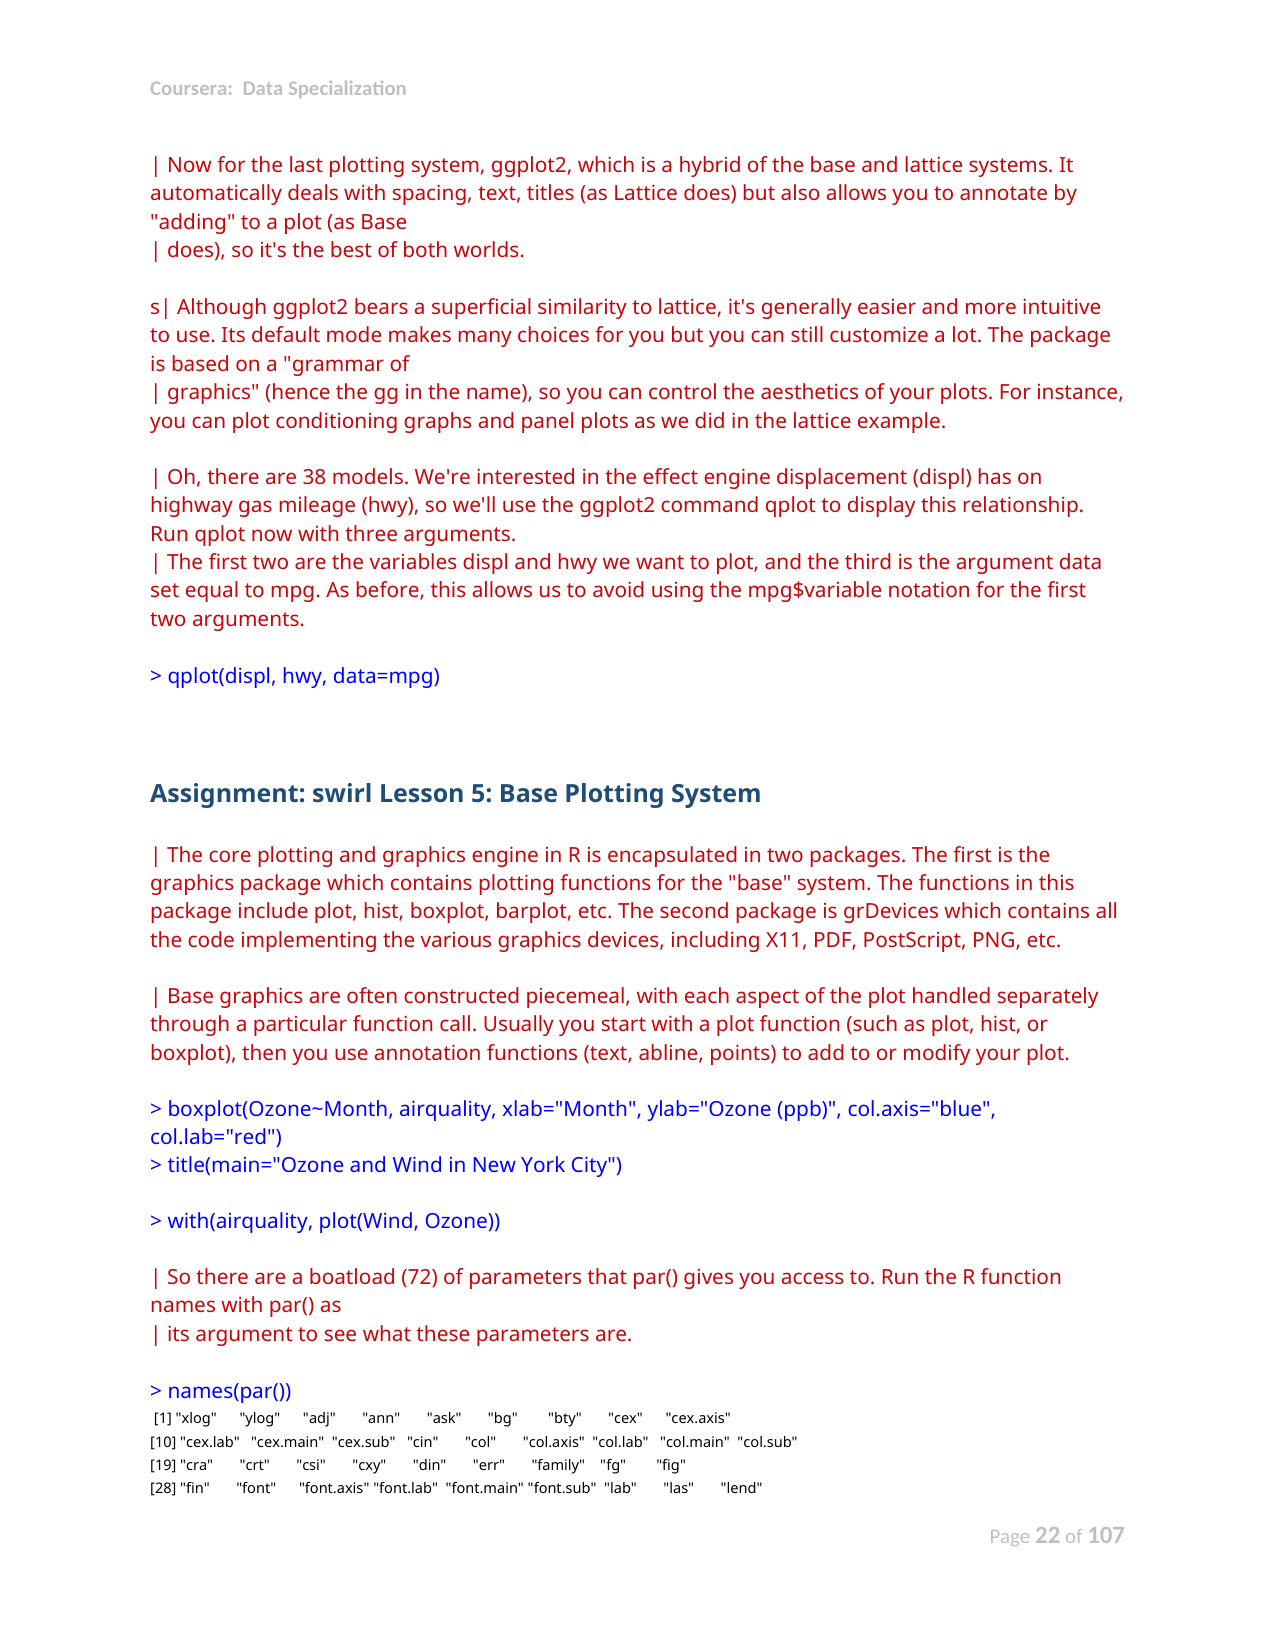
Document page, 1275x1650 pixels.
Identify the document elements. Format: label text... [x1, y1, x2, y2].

text [19] "cra" "crt" "csi" "cxy" "din" "err" "family" "fg" "fig" [150, 1451, 1125, 1475]
subtitle Assignment: swirl Lesson 5: Base Plotting System [150, 776, 1125, 810]
text | The core plotting and graphics engine in R is encapsulated in two packages. The first is the graphics package which contains plotting functions for the "base" system. The functions in this package include plot, hist, boxplot, barplot, etc. The second package is grDevices which contains all the code implementing the various graphics devices, including X11, PDF, PostScript, PNG, etc. [150, 840, 1125, 953]
text > qplot(displ, hwy, data=mpg) [150, 661, 1125, 689]
text s| Although ggplot2 bears a superficial similarity to lattice, it's generally easier and more intuitive to use. Its default mode makes many choices for you but you can still customize a lot. The package is based on a "grammar of [150, 292, 1125, 377]
text > title(main="Ozone and Wind in New York City") [150, 1151, 1125, 1179]
text | graphics" (hence the gg in the name), so you can control the aesthetics of your plots. For instance, you can plot conditioning graphs and panel plots as we did in the lattice example. [150, 377, 1125, 434]
text [28] "fin" "font" "font.axis" "font.lab" "font.main" "font.sub" "lab" "las" "lend" [150, 1475, 1125, 1498]
text | So there are a boatload (72) of parameters that par() gives you access to. Run the R function names with par() as [150, 1262, 1125, 1319]
text [10] "cex.lab" "cex.main" "cex.sub" "cin" "col" "col.axis" "col.lab" "col.main" "col.sub" [150, 1428, 1125, 1451]
text > boxplot(Ozone~Month, airquality, xlab="Month", ylab="Ozone (ppb)", col.axis="blue", col.lab="red") [150, 1094, 1125, 1151]
text | its argument to see what these parameters are. [150, 1319, 1125, 1347]
text | Now for the last plotting system, ggplot2, which is a hybrid of the base and lattice systems. It automatically deals with spacing, text, titles (as Lattice does) but also allows you to annotate by "adding" to a plot (as Base [150, 150, 1125, 235]
text > names(par()) [150, 1376, 1125, 1404]
text | Oh, there are 38 models. We're interested in the effect engine displacement (displ) has on highway gas mileage (hwy), so we'll use the ggplot2 command qplot to display this relationship. Run qplot now with three arguments. [150, 462, 1125, 547]
text | The first two are the variables displ and hwy we want to plot, and the third is the argument data set equal to mpg. As before, this allows us to avoid using the mpg$variable notation for the first two arguments. [150, 547, 1125, 632]
text | does), so it's the best of both worlds. [150, 235, 1125, 264]
text [1] "xlog" "ylog" "adj" "ann" "ask" "bg" "bty" "cex" "cex.axis" [150, 1404, 1125, 1428]
text > with(airquality, plot(Wind, Ozone)) [150, 1206, 1125, 1235]
text | Base graphics are often constructed piecemeal, with each aspect of the plot handled separately through a particular function call. Usually you start with a plot function (such as plot, hist, or boxplot), then you use annotation functions (text, abline, points) to add to or modify your plot. [150, 981, 1125, 1066]
